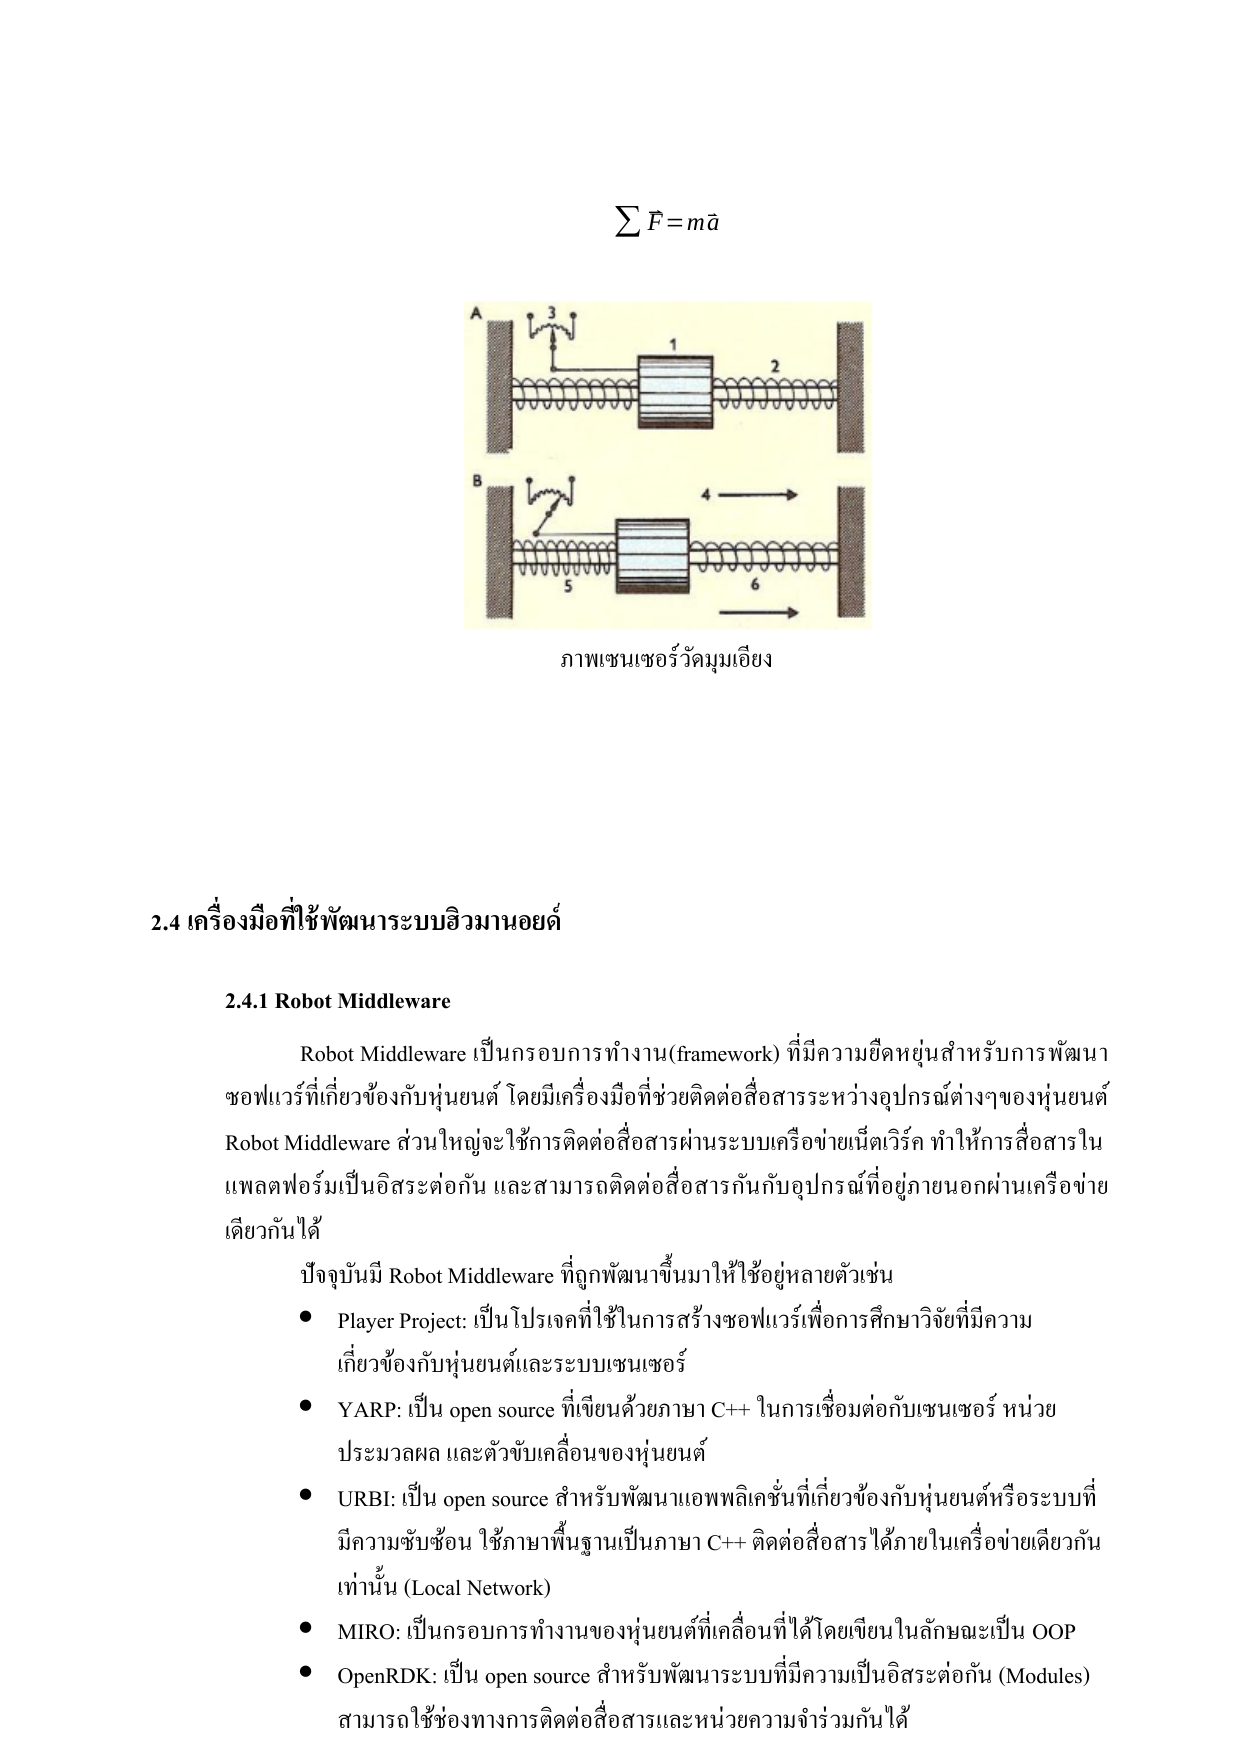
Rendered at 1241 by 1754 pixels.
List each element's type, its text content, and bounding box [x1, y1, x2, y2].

list MIRO: เป็นกรอบการทำงานของหุ่นยนต์ที่เคลื่อนที่ได้โดยเขียนในลักษณะเป็น OOP [300, 1609, 1108, 1647]
list URBI: เป็น open source สำหรับพัฒนาแอพพลิเคชั่นที่เกี่ยวข้องกับหุ่นยนต์หรือระบบที่มีความซับซ้อน ใช้ภาษาพื้นฐานเป็นภาษา C++ ติดต่อสื่อสารได้ภายในเครื่อข่ายเดียวกันเท่านั้น (Local Network) [300, 1475, 1108, 1603]
picture [455, 292, 878, 632]
list OpenRDK: เป็น open source สำหรับพัฒนาระบบที่มีความเป็นอิสระต่อกัน (Modules) สามารถใช้ช่องทางการติดต่อสื่อสารและหน่วยความจำร่วมกันได้ [300, 1653, 1108, 1736]
text ปัจจุบันมี Robot Middleware ที่ถูกพัฒนาขึ้นมาให้ใช้อยู่หลายตัวเช่น [225, 1253, 1108, 1292]
text ภาพเซนเซอร์วัดมุมเอียง [150, 637, 1108, 676]
subtitle 2.4 เครื่องมือที่ใช้พัฒนาระบบฮิวมานอยด์ [150, 897, 1108, 939]
subtitle 2.4.1 Robot Middleware [150, 979, 1108, 1017]
list YARP: เป็น open source ที่เขียนด้วยภาษา C++ ในการเชื่อมต่อกับเซนเซอร์ หน่วยประมวลผล และตัวขับเคลื่อนของหุ่นยนต์ [300, 1386, 1108, 1469]
list Player Project: เป็นโปรเจคที่ใช้ในการสร้างซอฟแวร์เพื่อการศึกษาวิจัยที่มีความเกี่ยวข้องกับหุ่นยนต์และระบบเซนเซอร์ [300, 1297, 1108, 1381]
text Robot Middleware เป็นกรอบการทำงาน(framework) ที่มีความยืดหยุ่นสำหรับการพัฒนาซอฟแวร์ที่เกี่ยวข้องกับหุ่นยนต์ โดยมีเครื่องมือที่ช่วยติดต่อสื่อสารระหว่างอุปกรณ์ต่างๆของหุ่นยนต์ Robot Middleware ส่วนใหญ่จะใช้การติดต่อสื่อสารผ่านระบบเครือข่ายเน็ตเวิร์ค ทำให้การสื่อสารในแพลตฟอร์มเป็นอิสระต่อกัน และสามารถติดต่อสื่อสารกันกับอุปกรณ์ที่อยู่ภายนอกผ่านเครือข่ายเดียวกันได้ [225, 1031, 1108, 1247]
